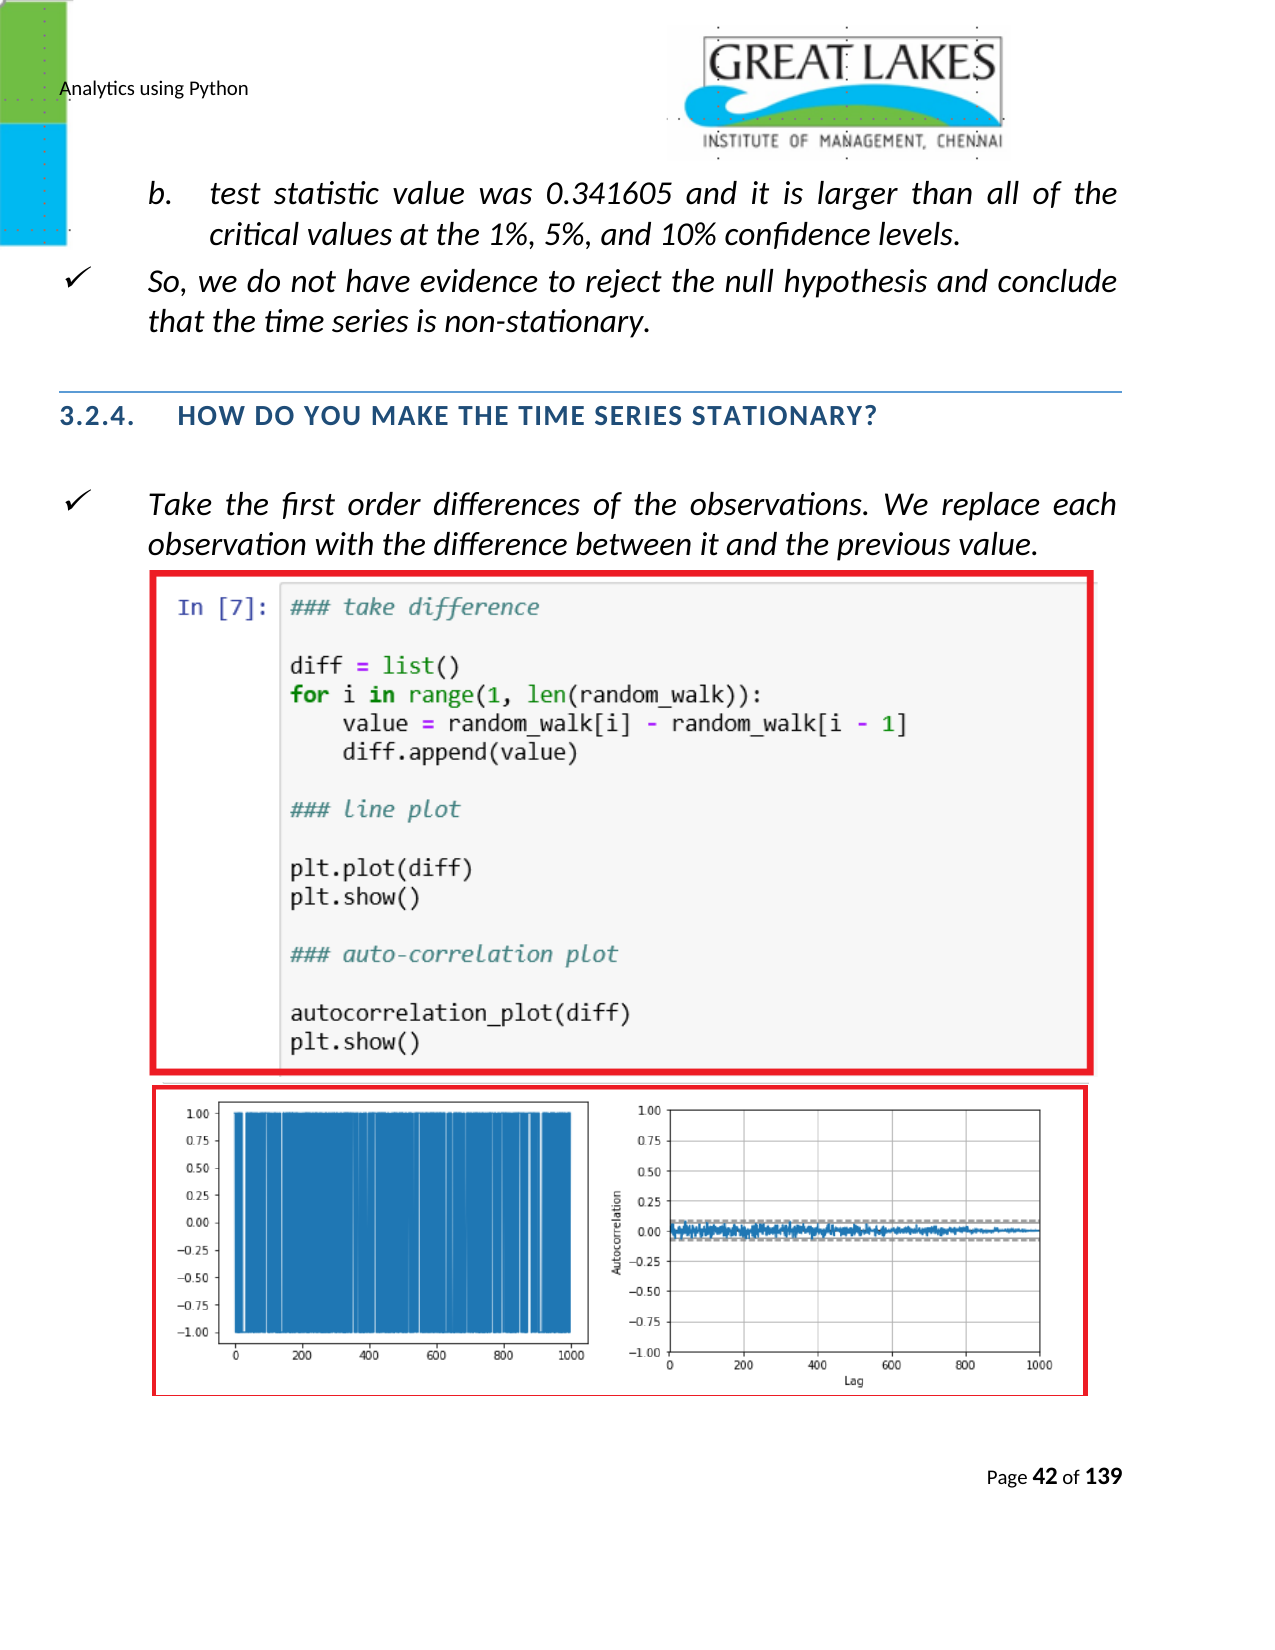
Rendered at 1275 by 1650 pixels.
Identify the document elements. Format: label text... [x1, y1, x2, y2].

picture [666, 25, 1011, 161]
picture [0, 0, 74, 250]
picture [147, 570, 1098, 1077]
list So, we do not have evidence to reject the null hypothesis and conclude that the time series is non-stationary. [59, 260, 1122, 341]
picture [147, 1082, 1089, 1396]
subtitle How do you MAKE the time series stationary? [59, 393, 1122, 433]
list test statistic value was 0.341605 and it is larger than all of the critical values at the 1%, 5%, and 10% conﬁdence levels. [148, 172, 1122, 253]
list Take the first order differences of the observations. We replace each observation with the difference between it and the previous value. [59, 483, 1122, 564]
